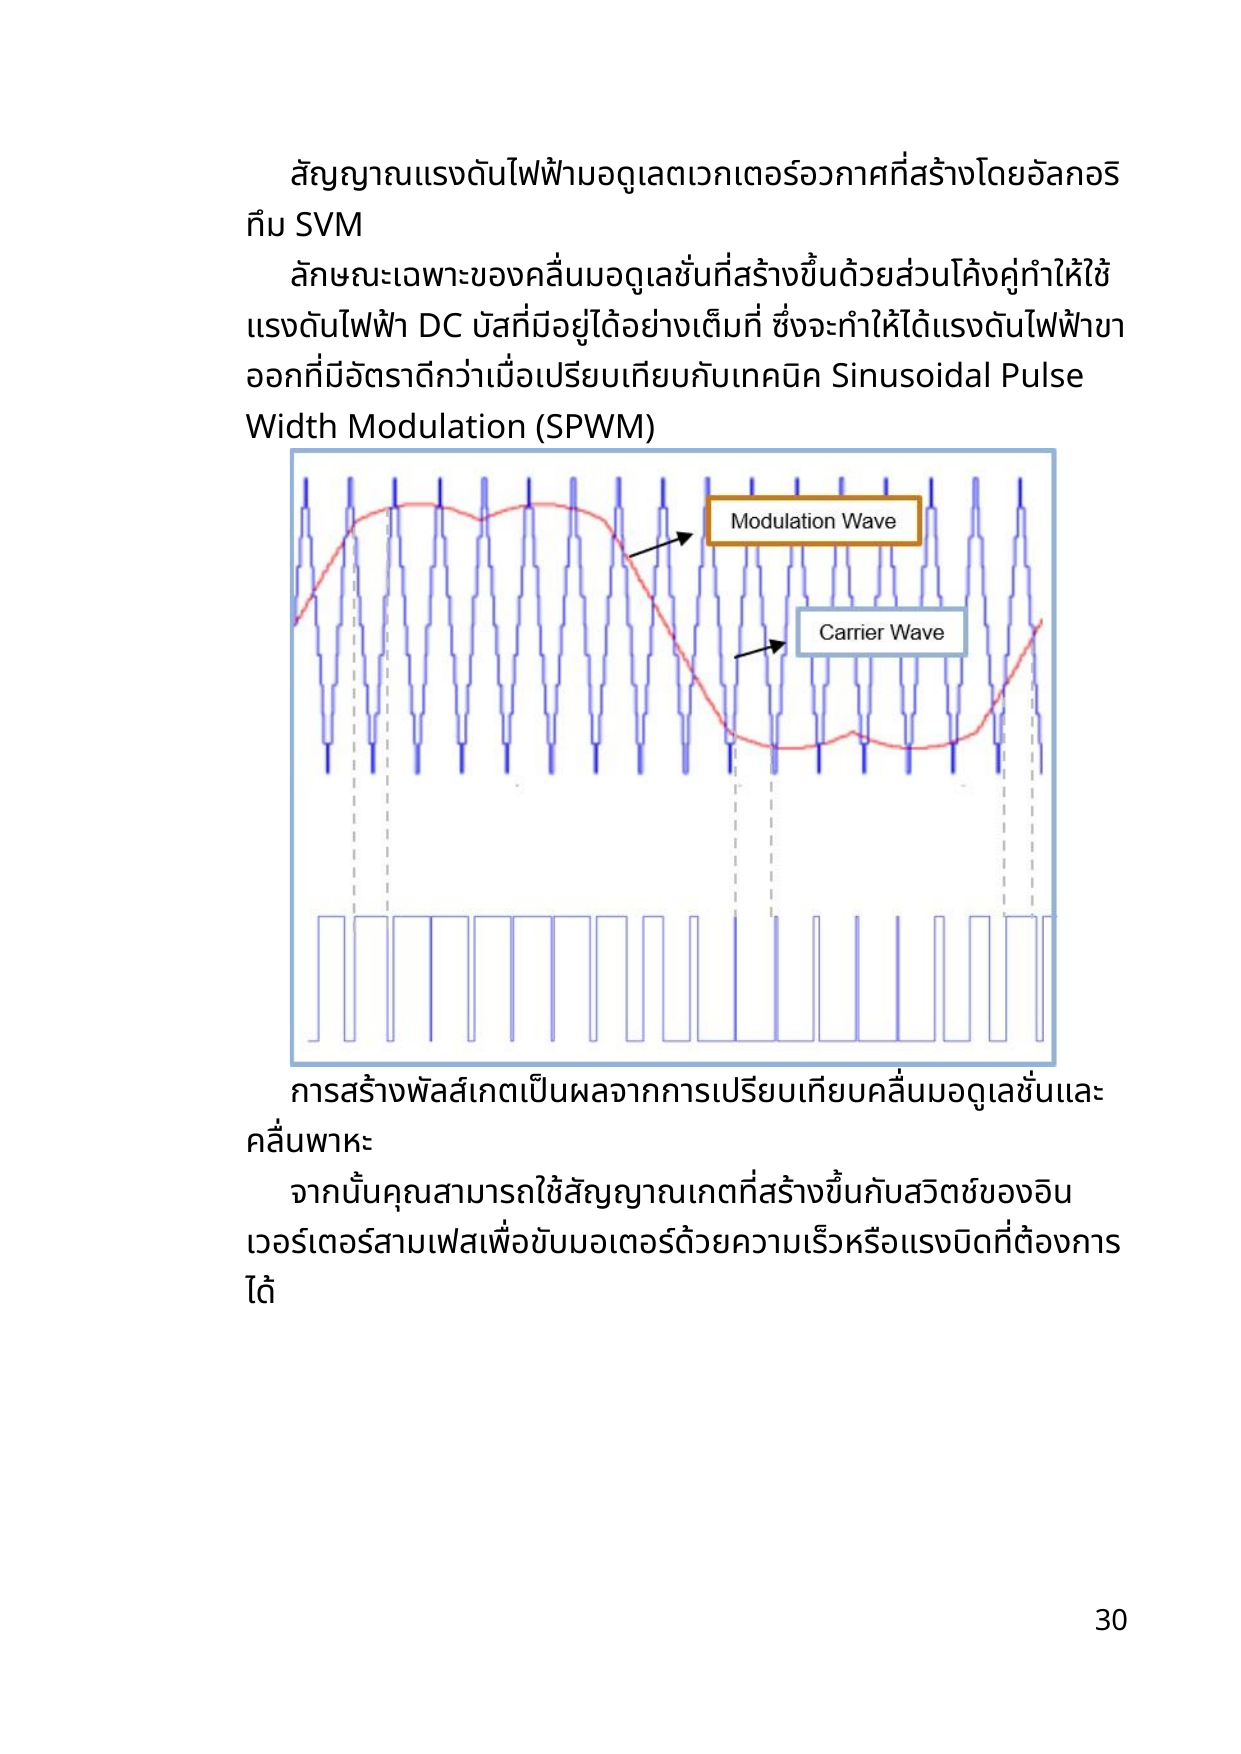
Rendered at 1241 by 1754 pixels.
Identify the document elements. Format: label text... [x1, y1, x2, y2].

text สัญญาณแรงดันไฟฟ้ามอดูเลตเวกเตอร์อวกาศที่สร้างโดยอัลกอริทึม SVM [245, 150, 1128, 251]
text ลักษณะเฉพาะของคลื่นมอดูเลชั่นที่สร้างขึ้นด้วยส่วนโค้งคู่ทำให้ใช้แรงดันไฟฟ้า DC บัสที่มีอยู่ได้อย่างเต็มที่ ซึ่งจะทำให้ได้แรงดันไฟฟ้าขาออกที่มีอัตราดีกว่าเมื่อเปรียบเทียบกับเทคนิค Sinusoidal Pulse Width Modulation (SPWM) [245, 251, 1128, 448]
text จากนั้นคุณสามารถใช้สัญญาณเกตที่สร้างขึ้นกับสวิตช์ของอินเวอร์เตอร์สามเฟสเพื่อขับมอเตอร์ด้วยความเร็วหรือแรงบิดที่ต้องการได้ [245, 1168, 1128, 1319]
picture [289, 448, 1058, 1067]
text การสร้างพัลส์เกตเป็นผลจากการเปรียบเทียบคลื่นมอดูเลชั่นและคลื่นพาหะ [245, 1067, 1128, 1168]
